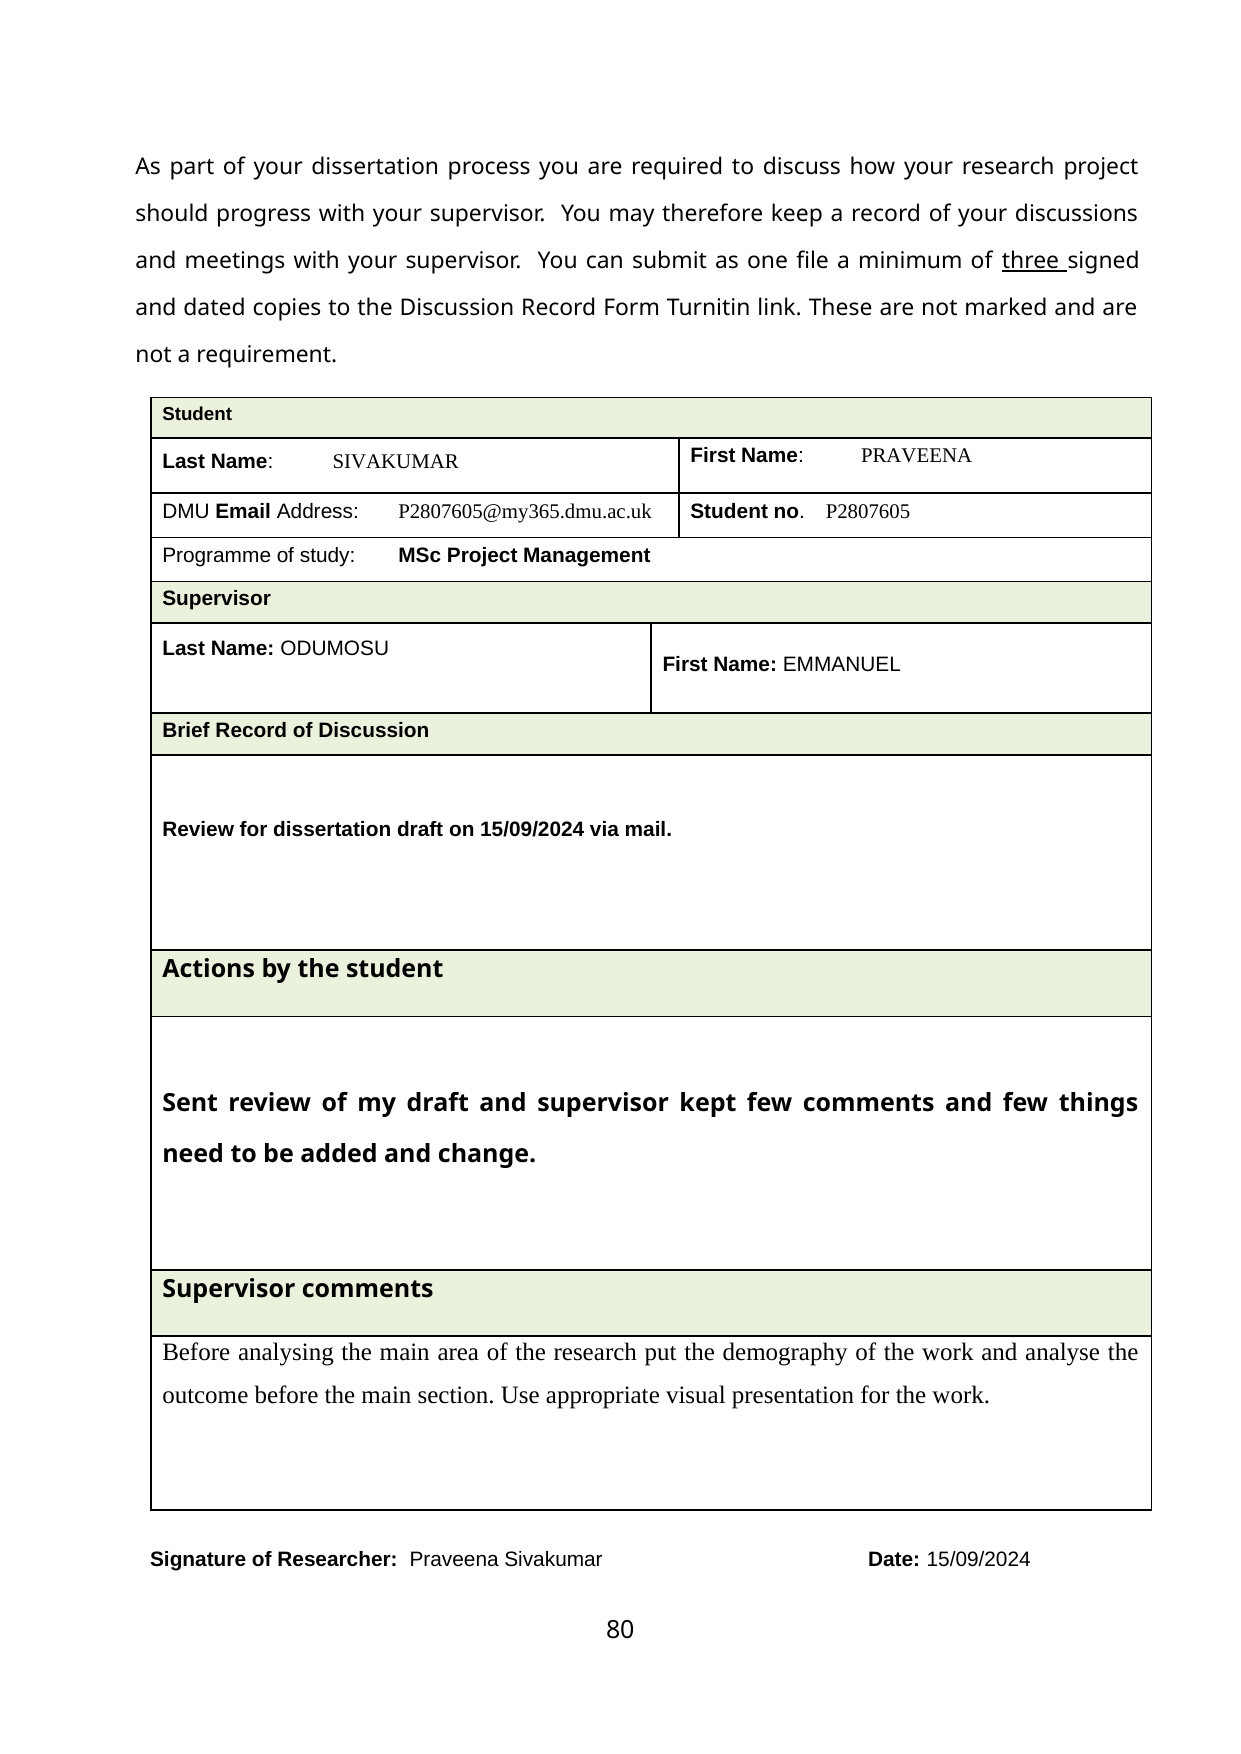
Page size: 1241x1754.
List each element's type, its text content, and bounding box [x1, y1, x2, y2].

table_cell SIVAKUMAR [321, 439, 678, 492]
table_cell Brief Record of Discussion [152, 714, 1151, 754]
table_cell P2807605@my365.dmu.ac.uk [387, 494, 678, 536]
table_cell PRAVEENA [818, 439, 1151, 492]
table_cell Supervisor [152, 582, 1151, 622]
table_cell Student no. P2807605 [680, 494, 1151, 536]
table_cell Last Name: ODUMOSU [152, 624, 650, 712]
table_header Student [152, 398, 1151, 437]
list Signature of Researcher: Praveena Sivakumar Date: 15/09/2024 [150, 1546, 1090, 1570]
table_cell Last Name: [152, 439, 321, 492]
table_cell Review for dissertation draft on 15/09/2024 via mail. [152, 756, 1151, 949]
table_cell Before analysing the main area of the research put the demography of the work and analyse the outcome before the main section. Use appropriate visual presentation for the work. [152, 1337, 1151, 1509]
table_cell First Name: EMMANUEL [652, 624, 1151, 712]
table_cell Sent review of my draft and supervisor kept few comments and few things need to be added and change. [152, 1017, 1151, 1269]
text As part of your dissertation process you are required to discuss how your research project should progress with your supervisor. You may therefore keep a record of your discussions and meetings with your supervisor. You can submit as one file a minimum of three signed and dated copies to the Discussion Record Form Turnitin link. These are not marked and are not a requirement. [135, 150, 1139, 369]
table_cell MSc Project Management [387, 538, 1151, 581]
table_cell Supervisor comments [152, 1271, 1151, 1335]
table_cell Actions by the student [152, 951, 1151, 1016]
table_cell Programme of study: [152, 538, 387, 581]
table_cell DMU Email Address: [152, 494, 387, 536]
table_cell First Name: [680, 439, 818, 492]
